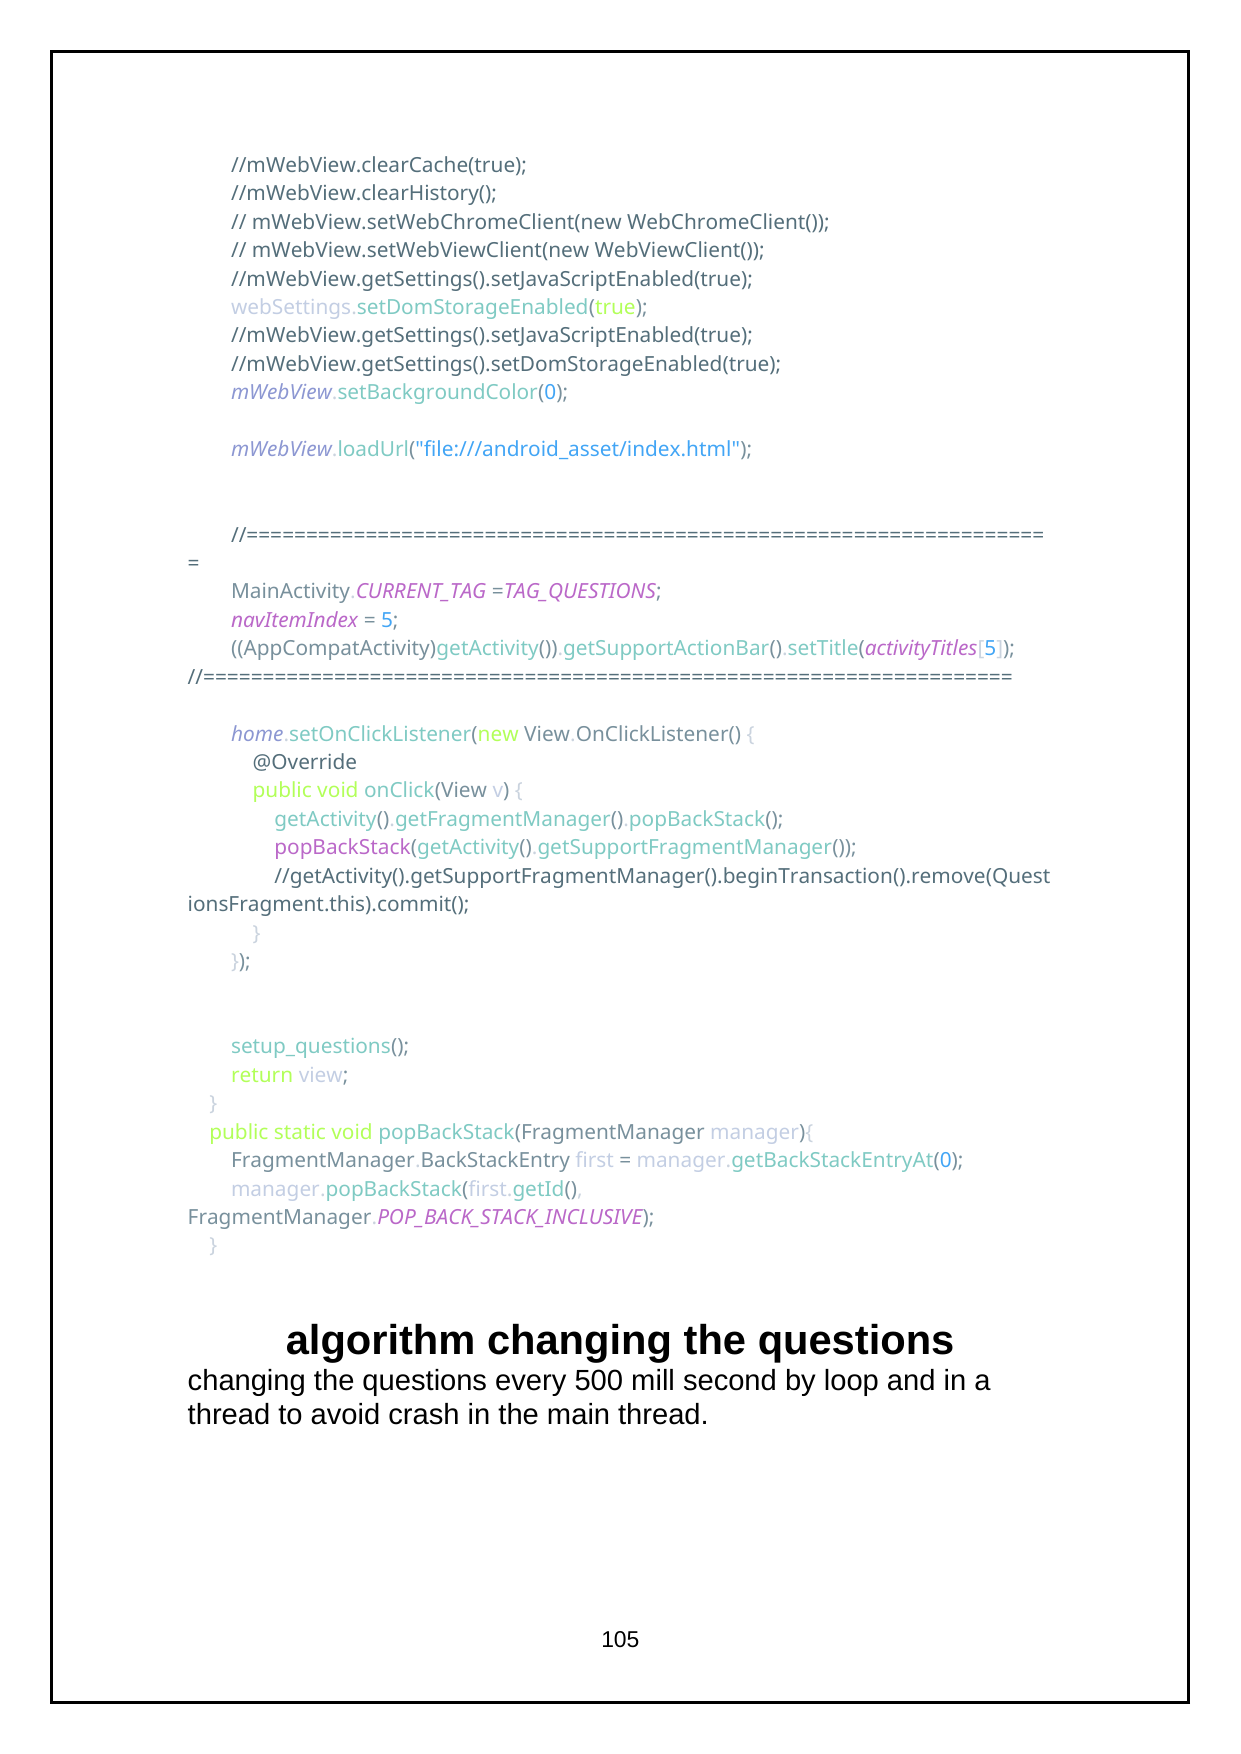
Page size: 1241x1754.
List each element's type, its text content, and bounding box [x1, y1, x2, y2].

text algorithm changing the questions [187, 1316, 1053, 1363]
text changing the questions every 500 mill second by loop and in a thread to avoid crash in the main thread. [187, 1363, 1053, 1431]
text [187, 150, 1053, 1316]
